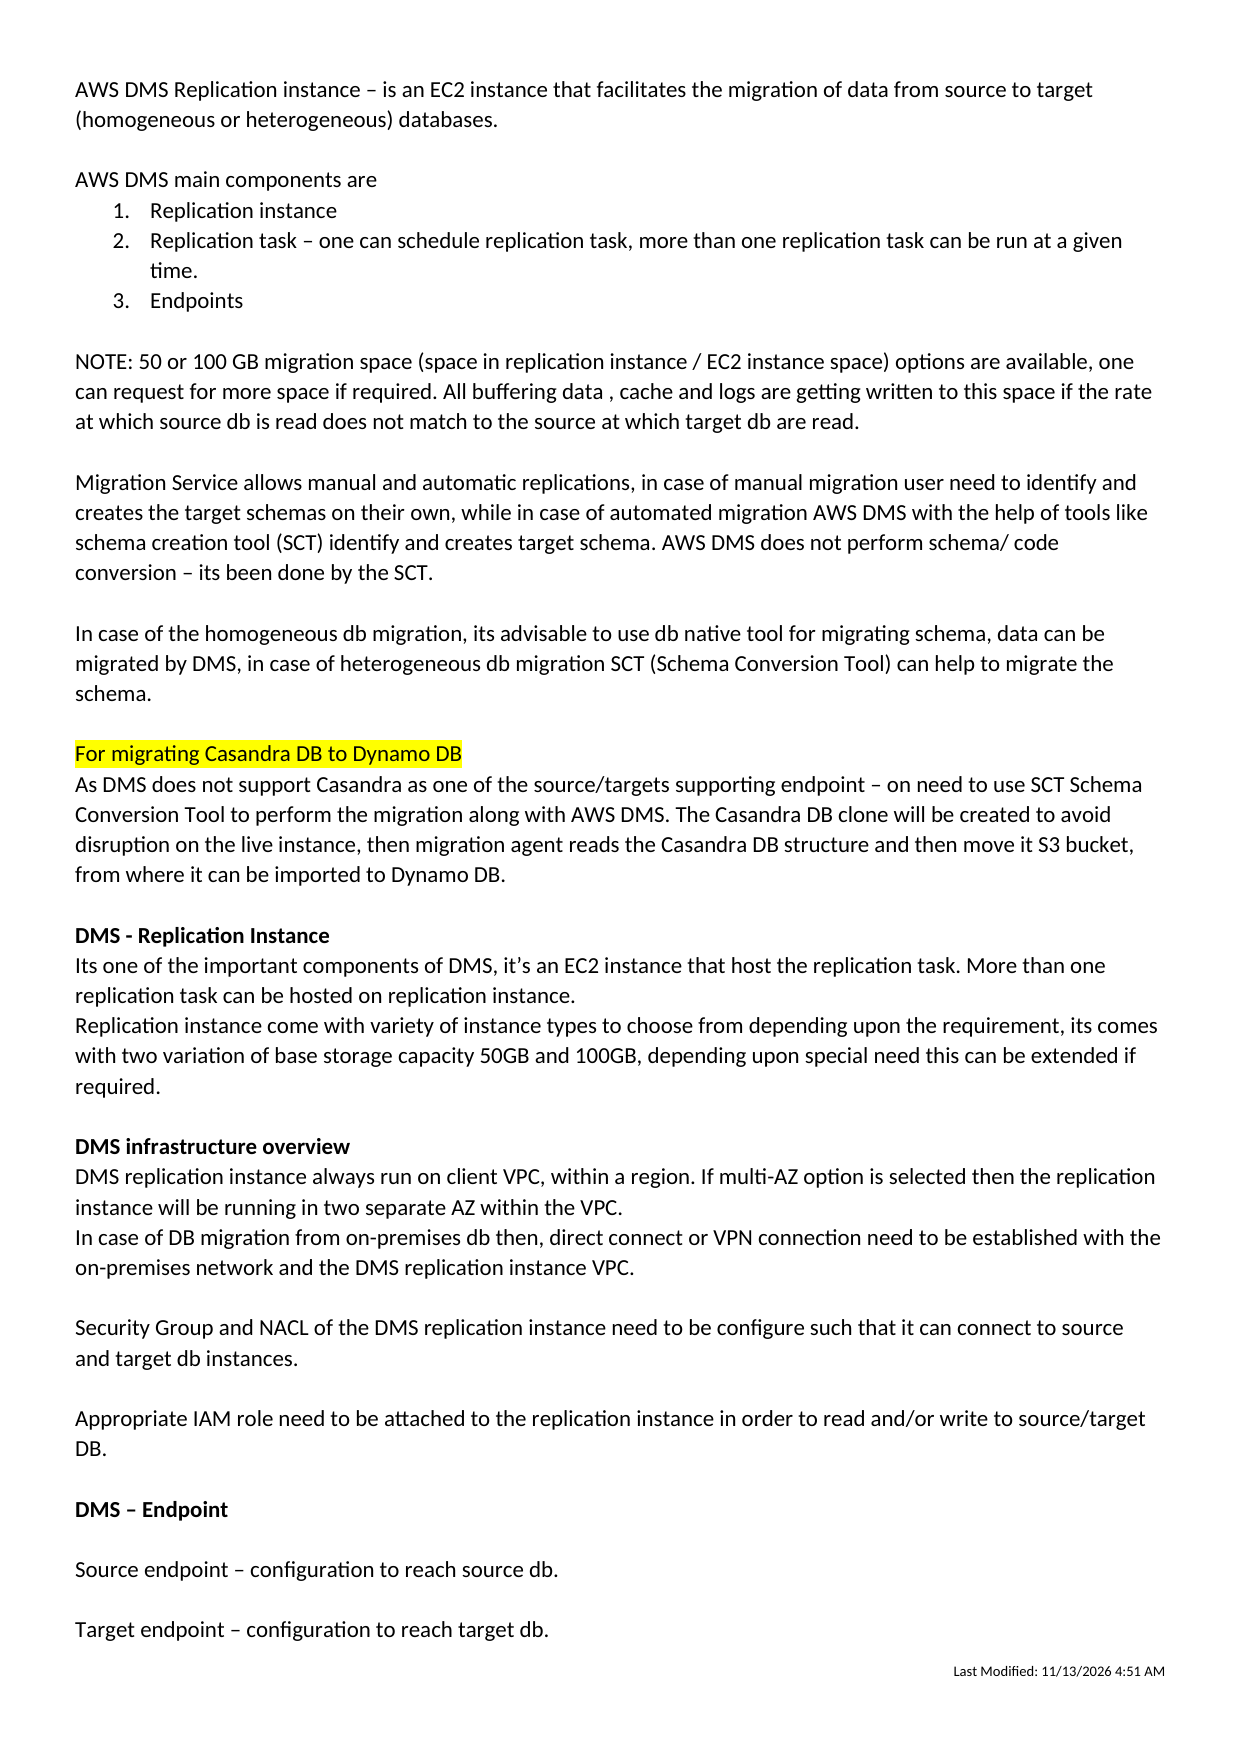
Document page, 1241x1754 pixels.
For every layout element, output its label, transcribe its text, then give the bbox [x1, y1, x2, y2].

text Migration Service allows manual and automatic replications, in case of manual migration user need to identify and creates the target schemas on their own, while in case of automated migration AWS DMS with the help of tools like schema creation tool (SCT) identify and creates target schema. AWS DMS does not perform schema/ code conversion – its been done by the SCT. [75, 468, 1165, 586]
text Security Group and NACL of the DMS replication instance need to be configure such that it can connect to source and target db instances. [75, 1313, 1165, 1372]
list Replication task – one can schedule replication task, more than one replication task can be run at a given time. [112, 226, 1165, 284]
text For migrating Casandra DB to Dynamo DB [75, 739, 1165, 768]
text Source endpoint – configuration to reach source db. [75, 1555, 1165, 1583]
text AWS DMS Replication instance – is an EC2 instance that facilitates the migration of data from source to target (homogeneous or heterogeneous) databases. [75, 75, 1165, 133]
text DMS – Endpoint [75, 1495, 1165, 1523]
text As DMS does not support Casandra as one of the source/targets supporting endpoint – on need to use SCT Schema Conversion Tool to perform the migration along with AWS DMS. The Casandra DB clone will be created to avoid disruption on the live instance, then migration agent reads the Casandra DB structure and then move it S3 bucket, from where it can be imported to Dynamo DB. [75, 770, 1165, 888]
text In case of DB migration from on-premises db then, direct connect or VPN connection need to be established with the on-premises network and the DMS replication instance VPC. [75, 1223, 1165, 1281]
text DMS - Replication Instance [75, 921, 1165, 949]
text DMS replication instance always run on client VPC, within a region. If multi-AZ option is selected then the replication instance will be running in two separate AZ within the VPC. [75, 1162, 1165, 1221]
text AWS DMS main components are [75, 166, 1165, 194]
text Appropriate IAM role need to be attached to the replication instance in order to read and/or write to source/target DB. [75, 1404, 1165, 1462]
text Replication instance come with variety of instance types to choose from depending upon the requirement, its comes with two variation of base storage capacity 50GB and 100GB, depending upon special need this can be extended if required. [75, 1011, 1165, 1100]
list Endpoints [112, 286, 1165, 314]
text Its one of the important components of DMS, it’s an EC2 instance that host the replication task. More than one replication task can be hosted on replication instance. [75, 951, 1165, 1009]
text NOTE: 50 or 100 GB migration space (space in replication instance / EC2 instance space) options are available, one can request for more space if required. All buffering data , cache and logs are getting written to this space if the rate at which source db is read does not match to the source at which target db are read. [75, 347, 1165, 435]
text DMS infrastructure overview [75, 1132, 1165, 1160]
text Target endpoint – configuration to reach target db. [75, 1616, 1165, 1644]
text In case of the homogeneous db migration, its advisable to use db native tool for migrating schema, data can be migrated by DMS, in case of heterogeneous db migration SCT (Schema Conversion Tool) can help to migrate the schema. [75, 619, 1165, 707]
list Replication instance [112, 196, 1165, 224]
